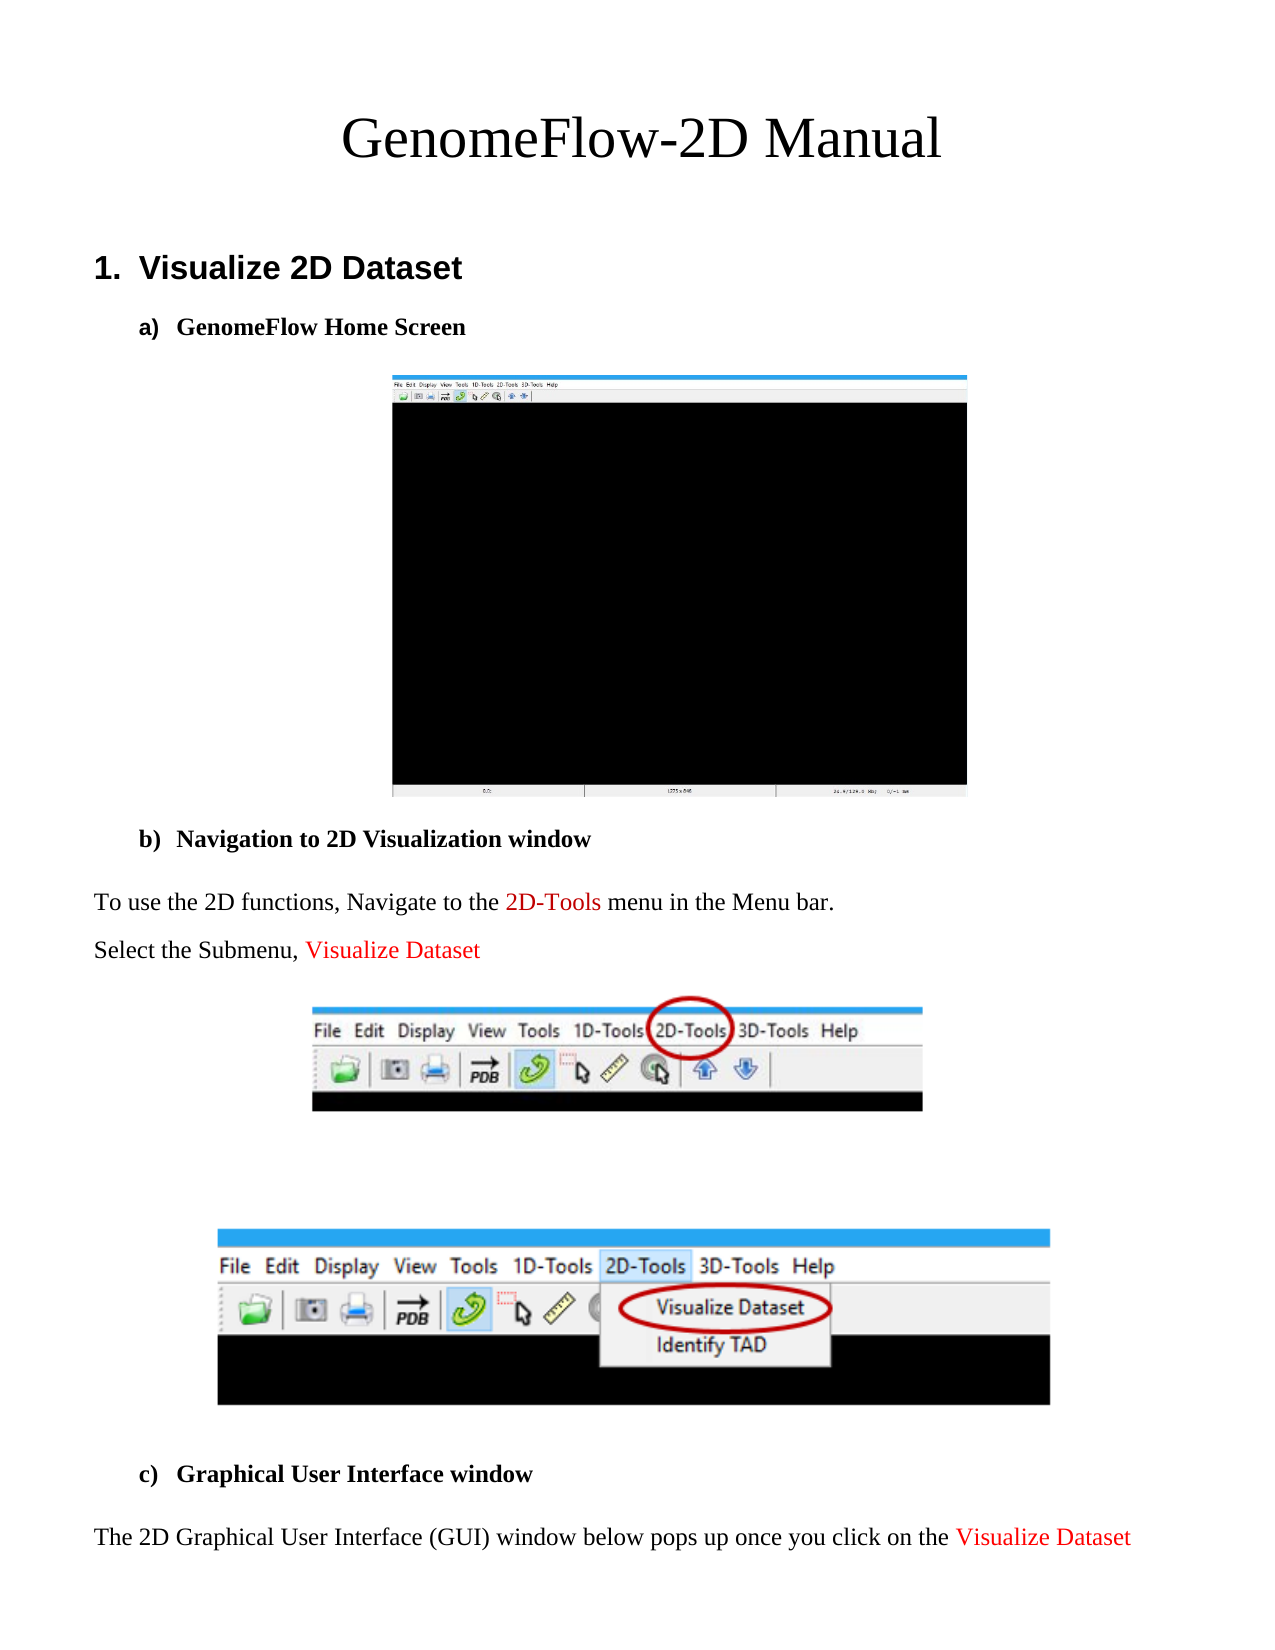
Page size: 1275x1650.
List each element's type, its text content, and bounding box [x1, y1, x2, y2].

subtitle Visualize 2D Dataset [94, 248, 1191, 287]
subtitle Navigation to 2D Visualization window [139, 824, 1191, 852]
text GenomeFlow-2D Manual [94, 103, 1191, 170]
subtitle Graphical User Interface window [139, 1459, 1191, 1487]
text The 2D Graphical User Interface (GUI) window below pops up once you click on the Visualize Dataset [94, 1522, 1191, 1551]
picture [265, 982, 1020, 1140]
text To use the 2D functions, Navigate to the 2D-Tools menu in the Menu bar. [94, 887, 1191, 916]
text Select the Submenu, Visualize Dataset [94, 935, 1191, 964]
subtitle GenomeFlow Home Screen [139, 312, 1191, 340]
picture [392, 375, 968, 797]
picture [182, 1205, 1102, 1432]
